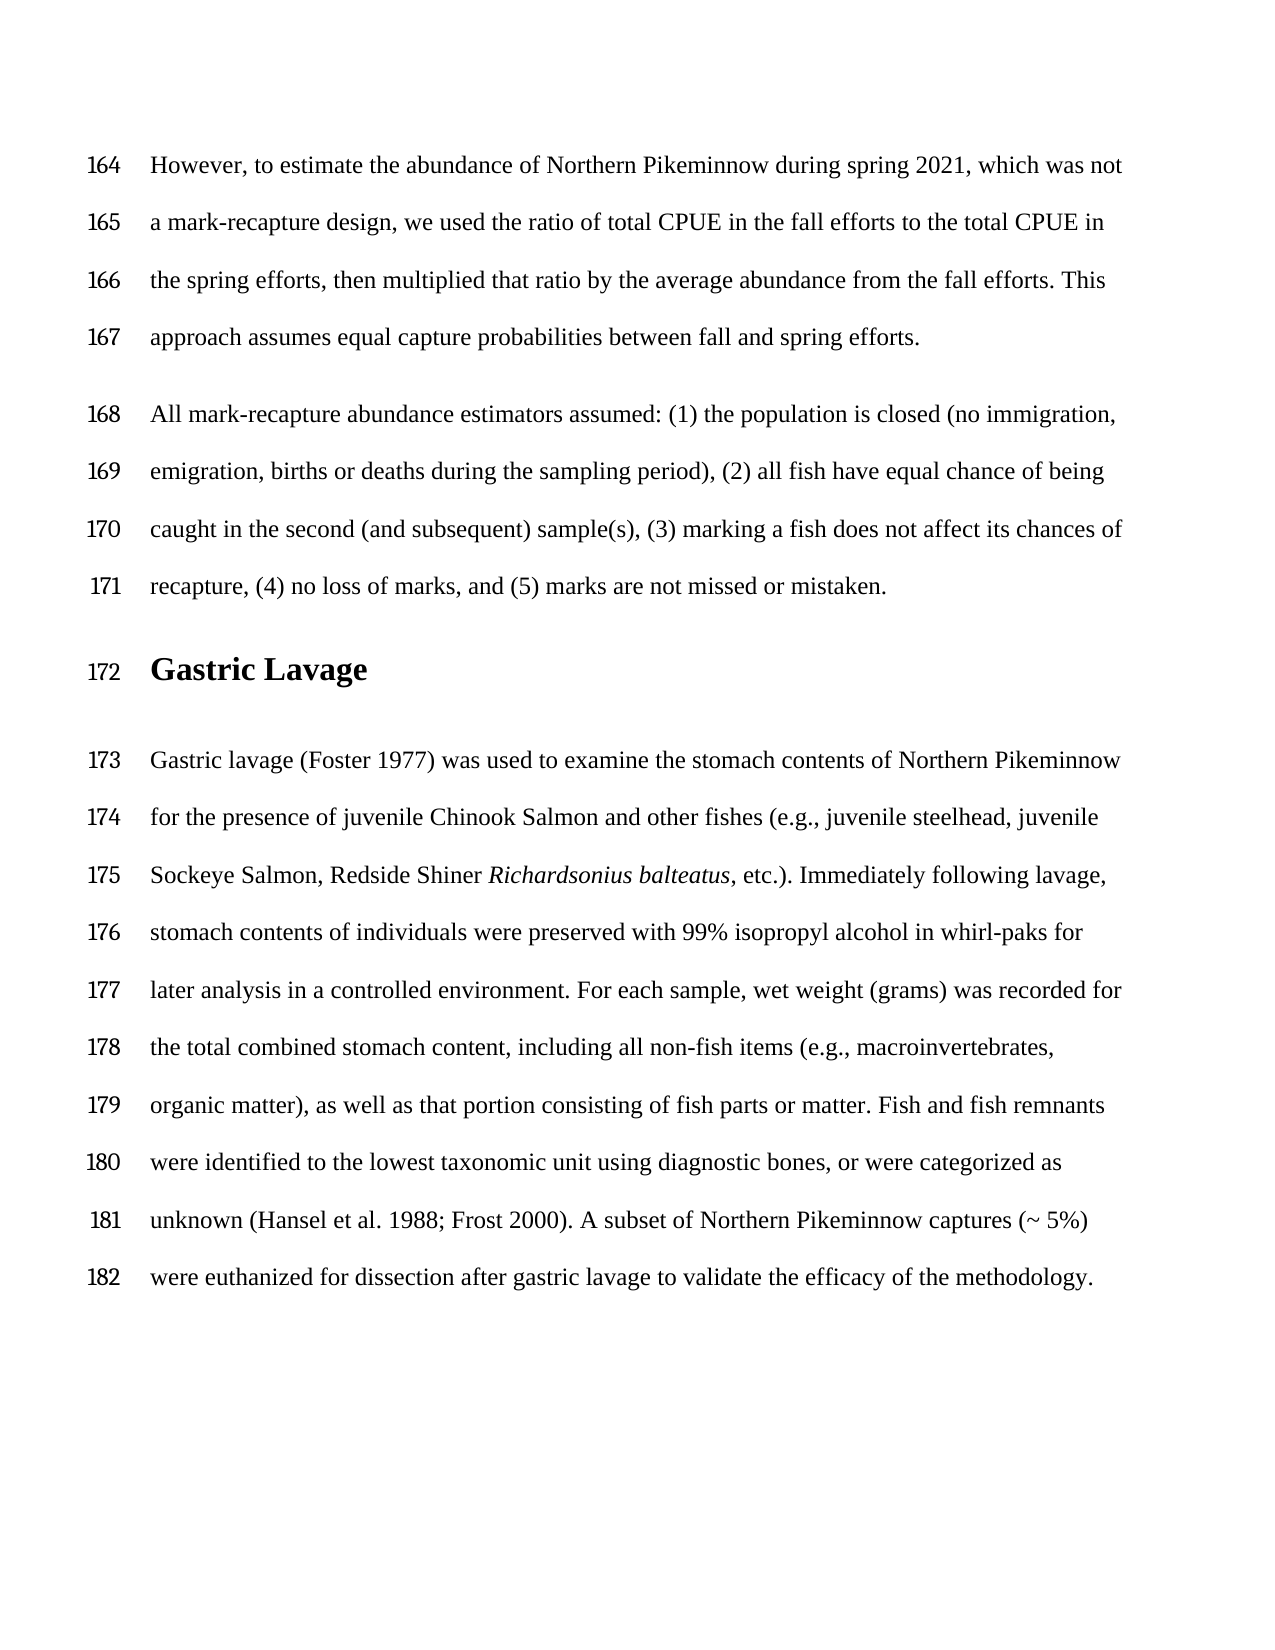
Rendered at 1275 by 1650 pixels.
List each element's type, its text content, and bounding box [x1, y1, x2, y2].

text Gastric lavage (Foster 1977) was used to examine the stomach contents of Northern Pikeminnow for the presence of juvenile Chinook Salmon and other fishes (e.g., juvenile steelhead, juvenile Sockeye Salmon, Redside Shiner Richardsonius balteatus, etc.). Immediately following lavage, stomach contents of individuals were preserved with 99% isopropyl alcohol in whirl-paks for later analysis in a controlled environment. For each sample, wet weight (grams) was recorded for the total combined stomach content, including all non-fish items (e.g., macroinvertebrates, organic matter), as well as that portion consisting of fish parts or matter. Fish and fish remnants were identified to the lowest taxonomic unit using diagnostic bones, or were categorized as unknown (Hansel et al. 1988; Frost 2000). A subset of Northern Pikeminnow captures (~ 5%) were euthanized for dissection after gastric lavage to validate the efficacy of the methodology. [150, 745, 1125, 1291]
subtitle Gastric Lavage [150, 649, 1125, 688]
text All mark-recapture abundance estimators assumed: (1) the population is closed (no immigration, emigration, births or deaths during the sampling period), (2) all fish have equal chance of being caught in the second (and subsequent) sample(s), (3) marking a fish does not affect its chances of recapture, (4) no loss of marks, and (5) marks are not missed or mistaken. [150, 399, 1125, 600]
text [150, 150, 1125, 351]
